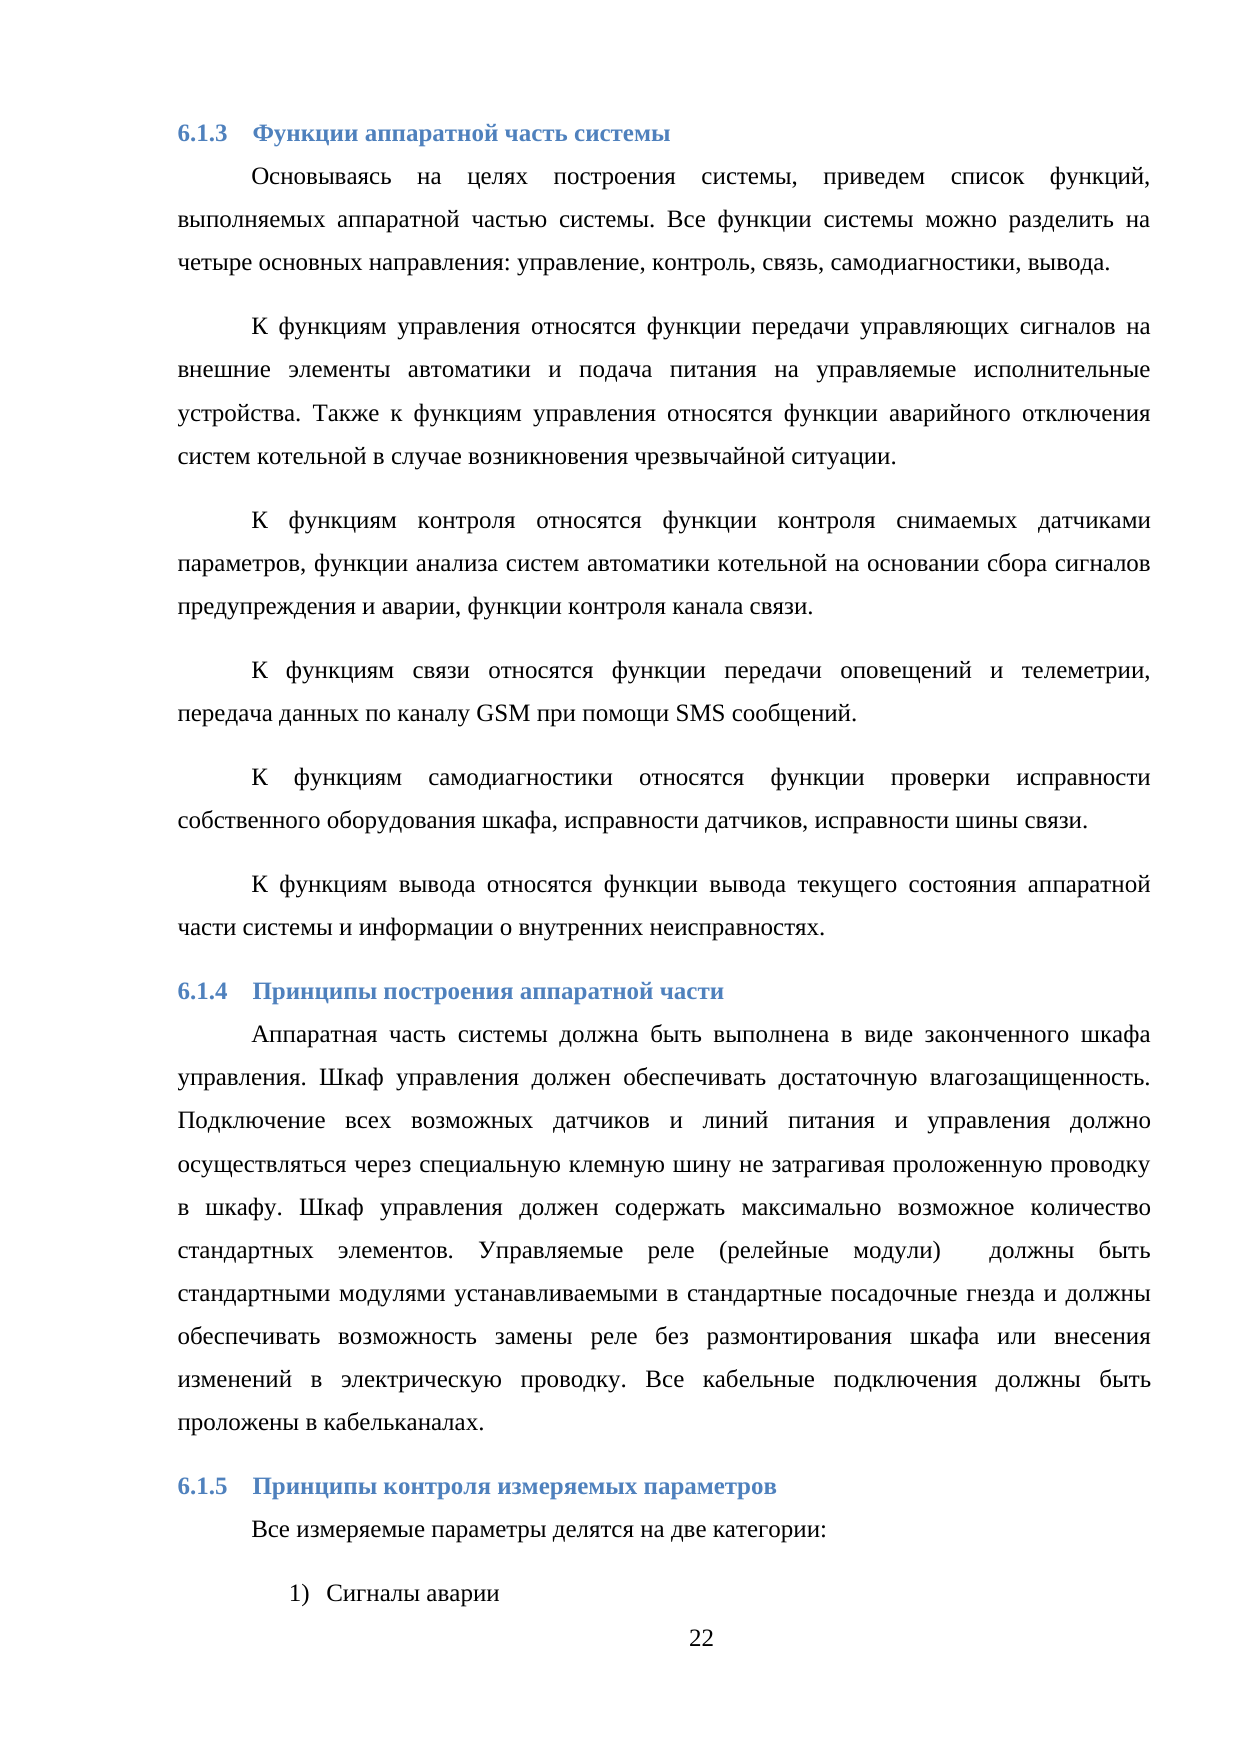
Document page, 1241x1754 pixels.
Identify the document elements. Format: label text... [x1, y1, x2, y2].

text Все измеряемые параметры делятся на две категории: [177, 1514, 1152, 1543]
list Сигналы аварии [288, 1578, 1152, 1607]
text К функциям вывода относятся функции вывода текущего состояния аппаратной части системы и информации о внутренних неисправностях. [177, 869, 1152, 941]
text К функциям управления относятся функции передачи управляющих сигналов на внешние элементы автоматики и подача питания на управляемые исполнительные устройства. Также к функциям управления относятся функции аварийного отключения систем котельной в случае возникновения чрезвычайной ситуации. [177, 311, 1152, 469]
subtitle Функции аппаратной часть системы [177, 118, 1152, 147]
subtitle Принципы контроля измеряемых параметров [177, 1471, 1152, 1500]
text Основываясь на целях построения системы, приведем список функций, выполняемых аппаратной частью системы. Все функции системы можно разделить на четыре основных направления: управление, контроль, связь, самодиагностики, вывода. [177, 161, 1152, 276]
subtitle Принципы построения аппаратной части [177, 976, 1152, 1005]
text К функциям контроля относятся функции контроля снимаемых датчиками параметров, функции анализа систем автоматики котельной на основании сбора сигналов предупреждения и аварии, функции контроля канала связи. [177, 505, 1152, 620]
text Аппаратная часть системы должна быть выполнена в виде законченного шкафа управления. Шкаф управления должен обеспечивать достаточную влагозащищенность. Подключение всех возможных датчиков и линий питания и управления должно осуществляться через специальную клемную шину не затрагивая проложенную проводку в шкафу. Шкаф управления должен содержать максимально возможное количество стандартных элементов. Управляемые реле (релейные модули) должны быть стандартными модулями устанавливаемыми в стандартные посадочные гнезда и должны обеспечивать возможность замены реле без размонтирования шкафа или внесения изменений в электрическую проводку. Все кабельные подключения должны быть проложены в кабельканалах. [177, 1019, 1152, 1436]
text К функциям самодиагностики относятся функции проверки исправности собственного оборудования шкафа, исправности датчиков, исправности шины связи. [177, 762, 1152, 834]
text К функциям связи относятся функции передачи оповещений и телеметрии, передача данных по каналу GSM при помощи SMS сообщений. [177, 655, 1152, 727]
